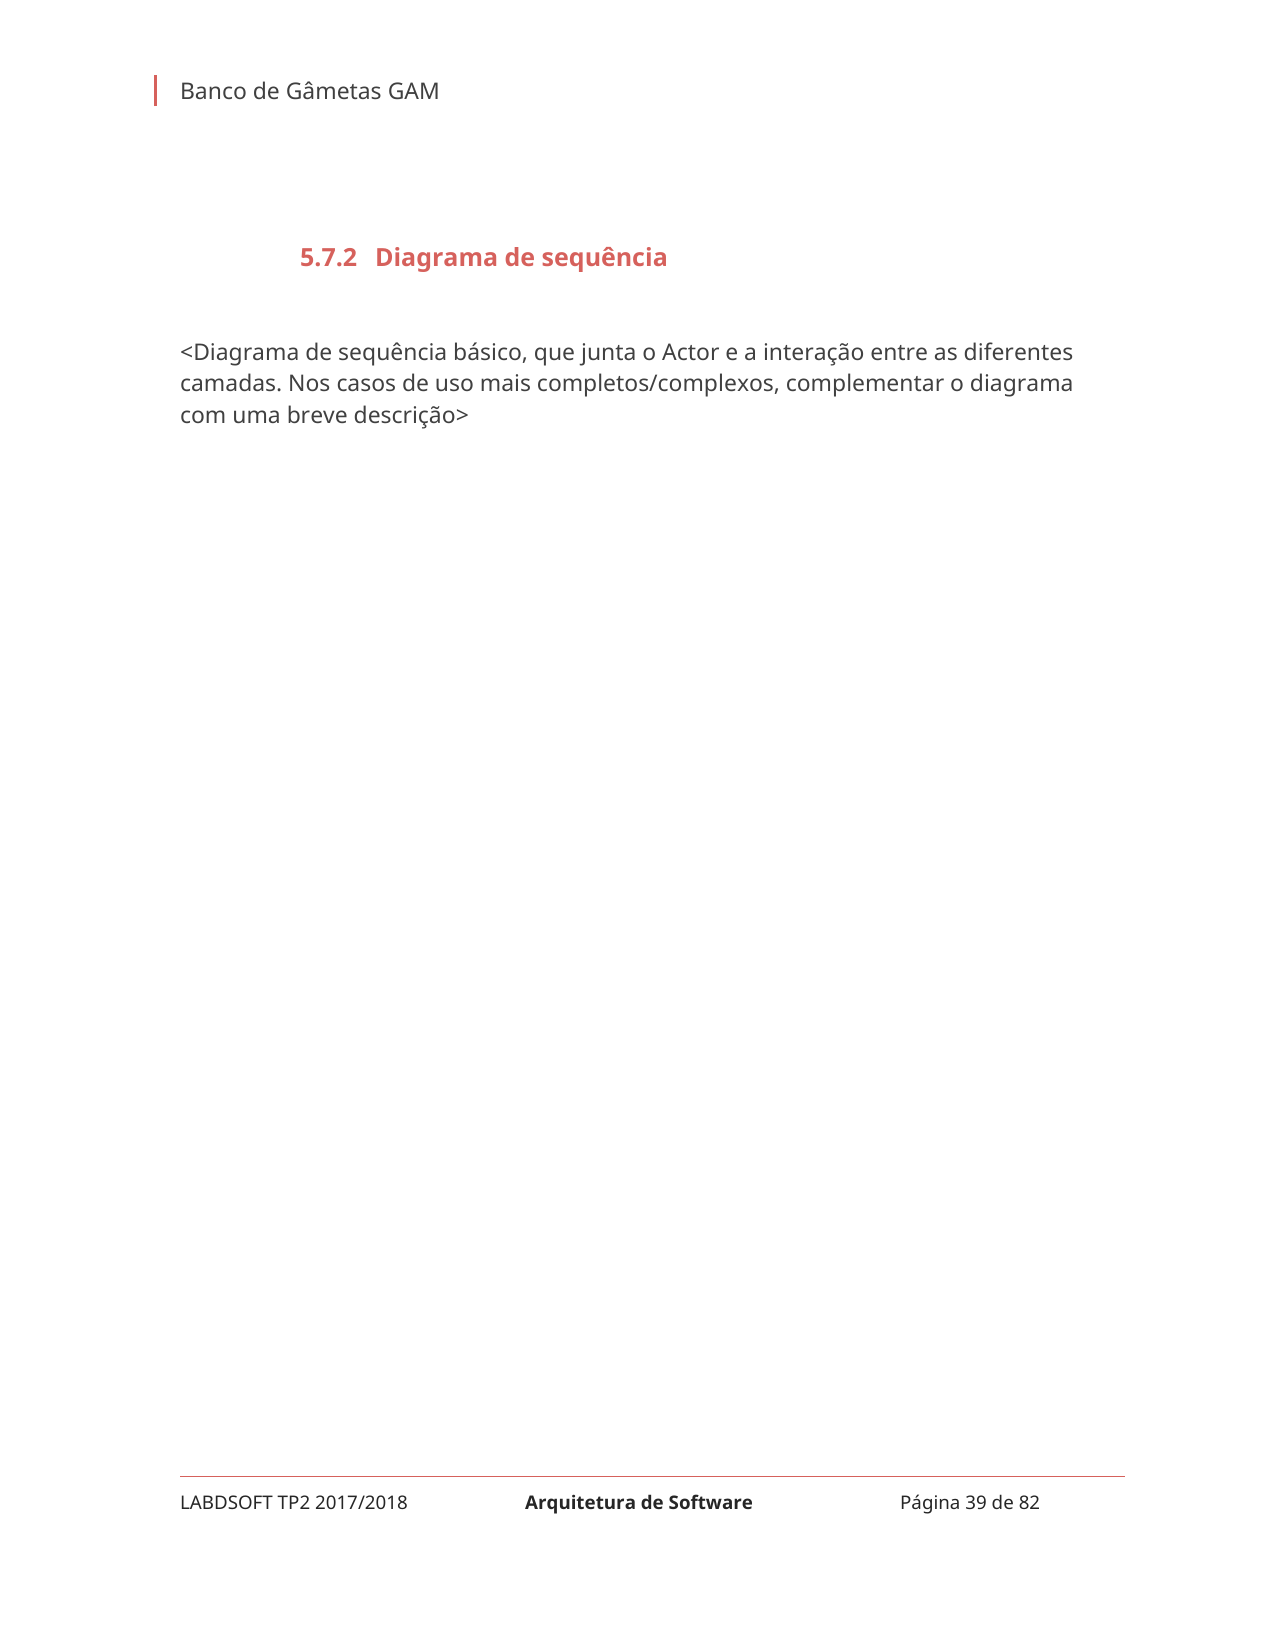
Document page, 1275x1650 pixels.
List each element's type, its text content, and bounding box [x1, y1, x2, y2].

subtitle Diagrama de sequência [300, 239, 1125, 274]
text <Diagrama de sequência básico, que junta o Actor e a interação entre as diferentes camadas. Nos casos de uso mais completos/complexos, complementar o diagrama com uma breve descrição> [180, 336, 1125, 430]
